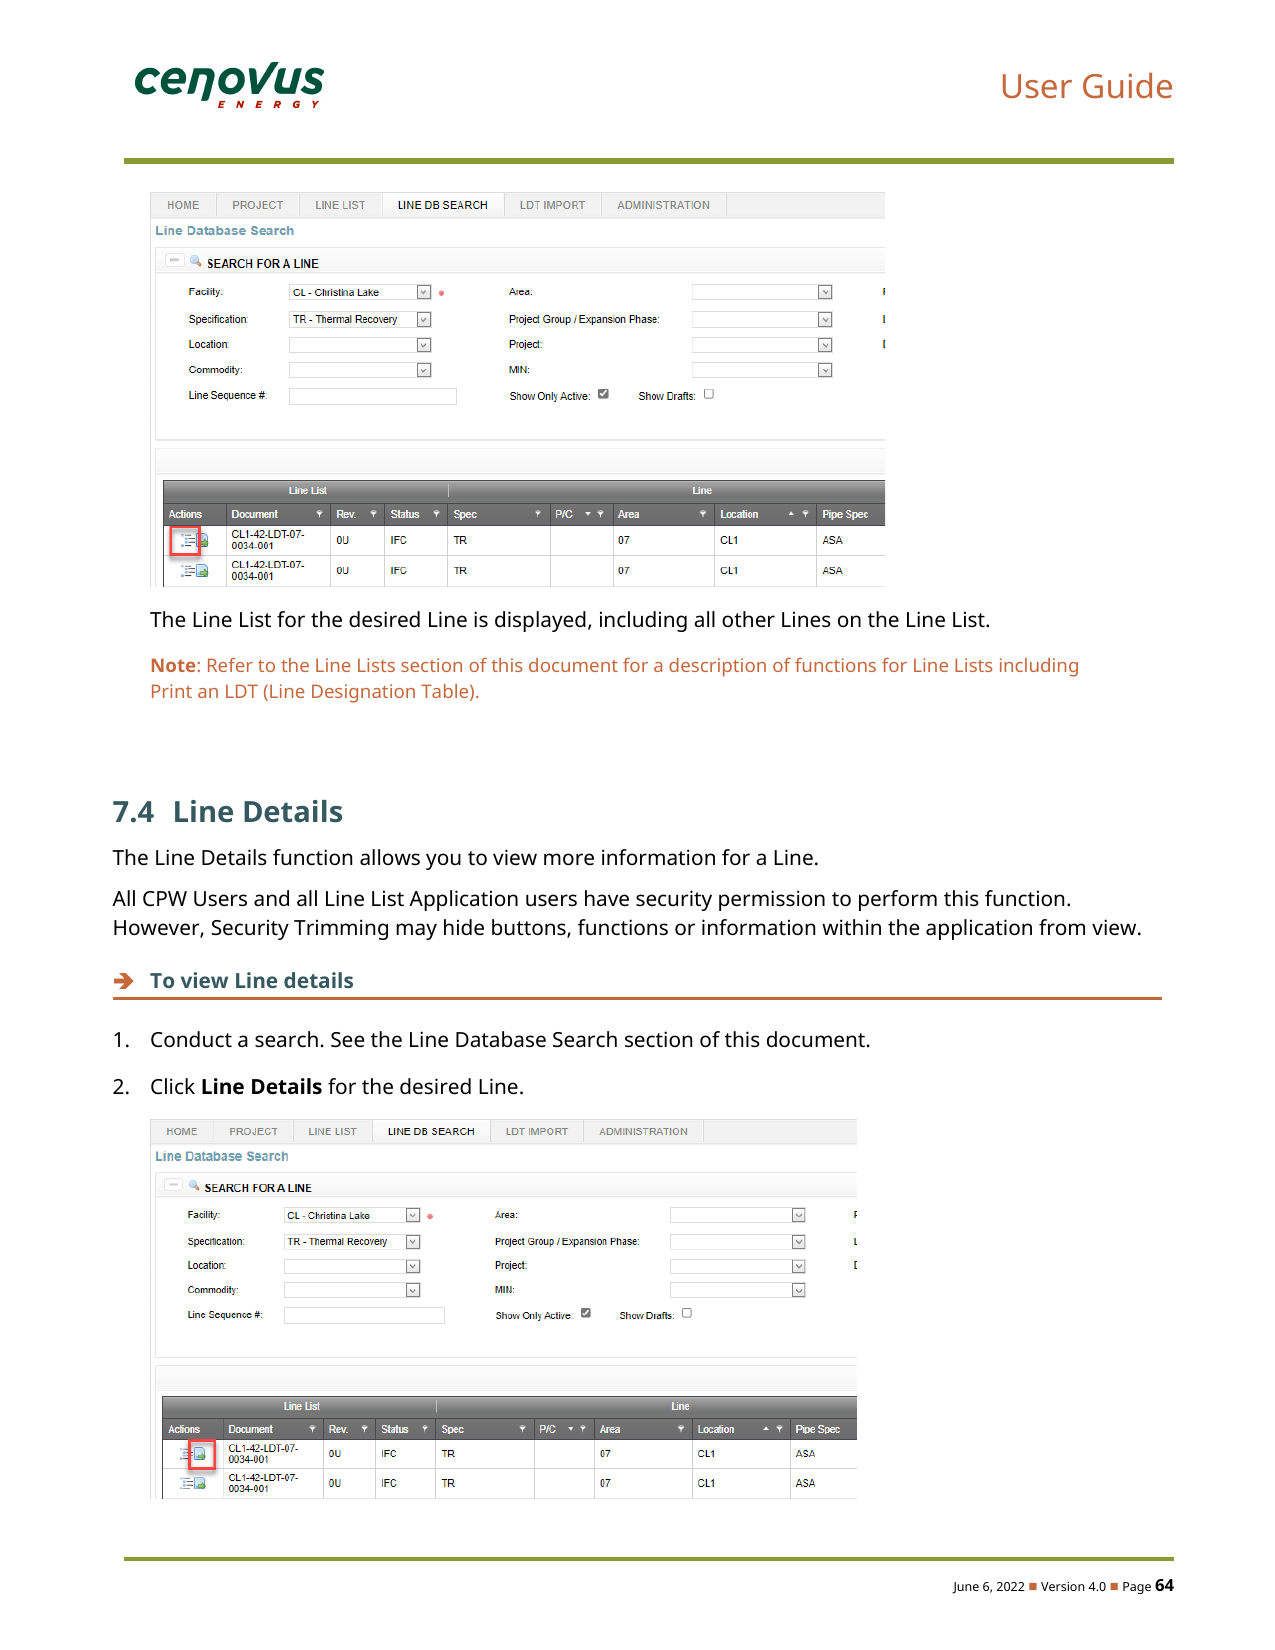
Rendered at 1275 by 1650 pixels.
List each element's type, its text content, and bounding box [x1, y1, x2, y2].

picture [150, 192, 886, 587]
list The Line List for the desired Line is displayed, including all other Lines on the Line List. [150, 605, 1125, 634]
picture [135, 62, 324, 108]
list Conduct a search. See the Line Database Search section of this document. [112, 1025, 1125, 1053]
picture [150, 1119, 857, 1499]
text To view Line details [112, 966, 1162, 1000]
list Line Details [112, 791, 1162, 831]
text The Line Details function allows you to view more information for a Line. [112, 843, 1162, 872]
list Click Line Details for the desired Line. [112, 1072, 1125, 1100]
text All CPW Users and all Line List Application users have security permission to perform this function. However, Security Trimming may hide buttons, functions or information within the application from view. [112, 884, 1162, 941]
text Note: Refer to the Line Lists section of this document for a description of functions for Line Lists including Print an LDT (Line Designation Table). [150, 653, 1125, 704]
